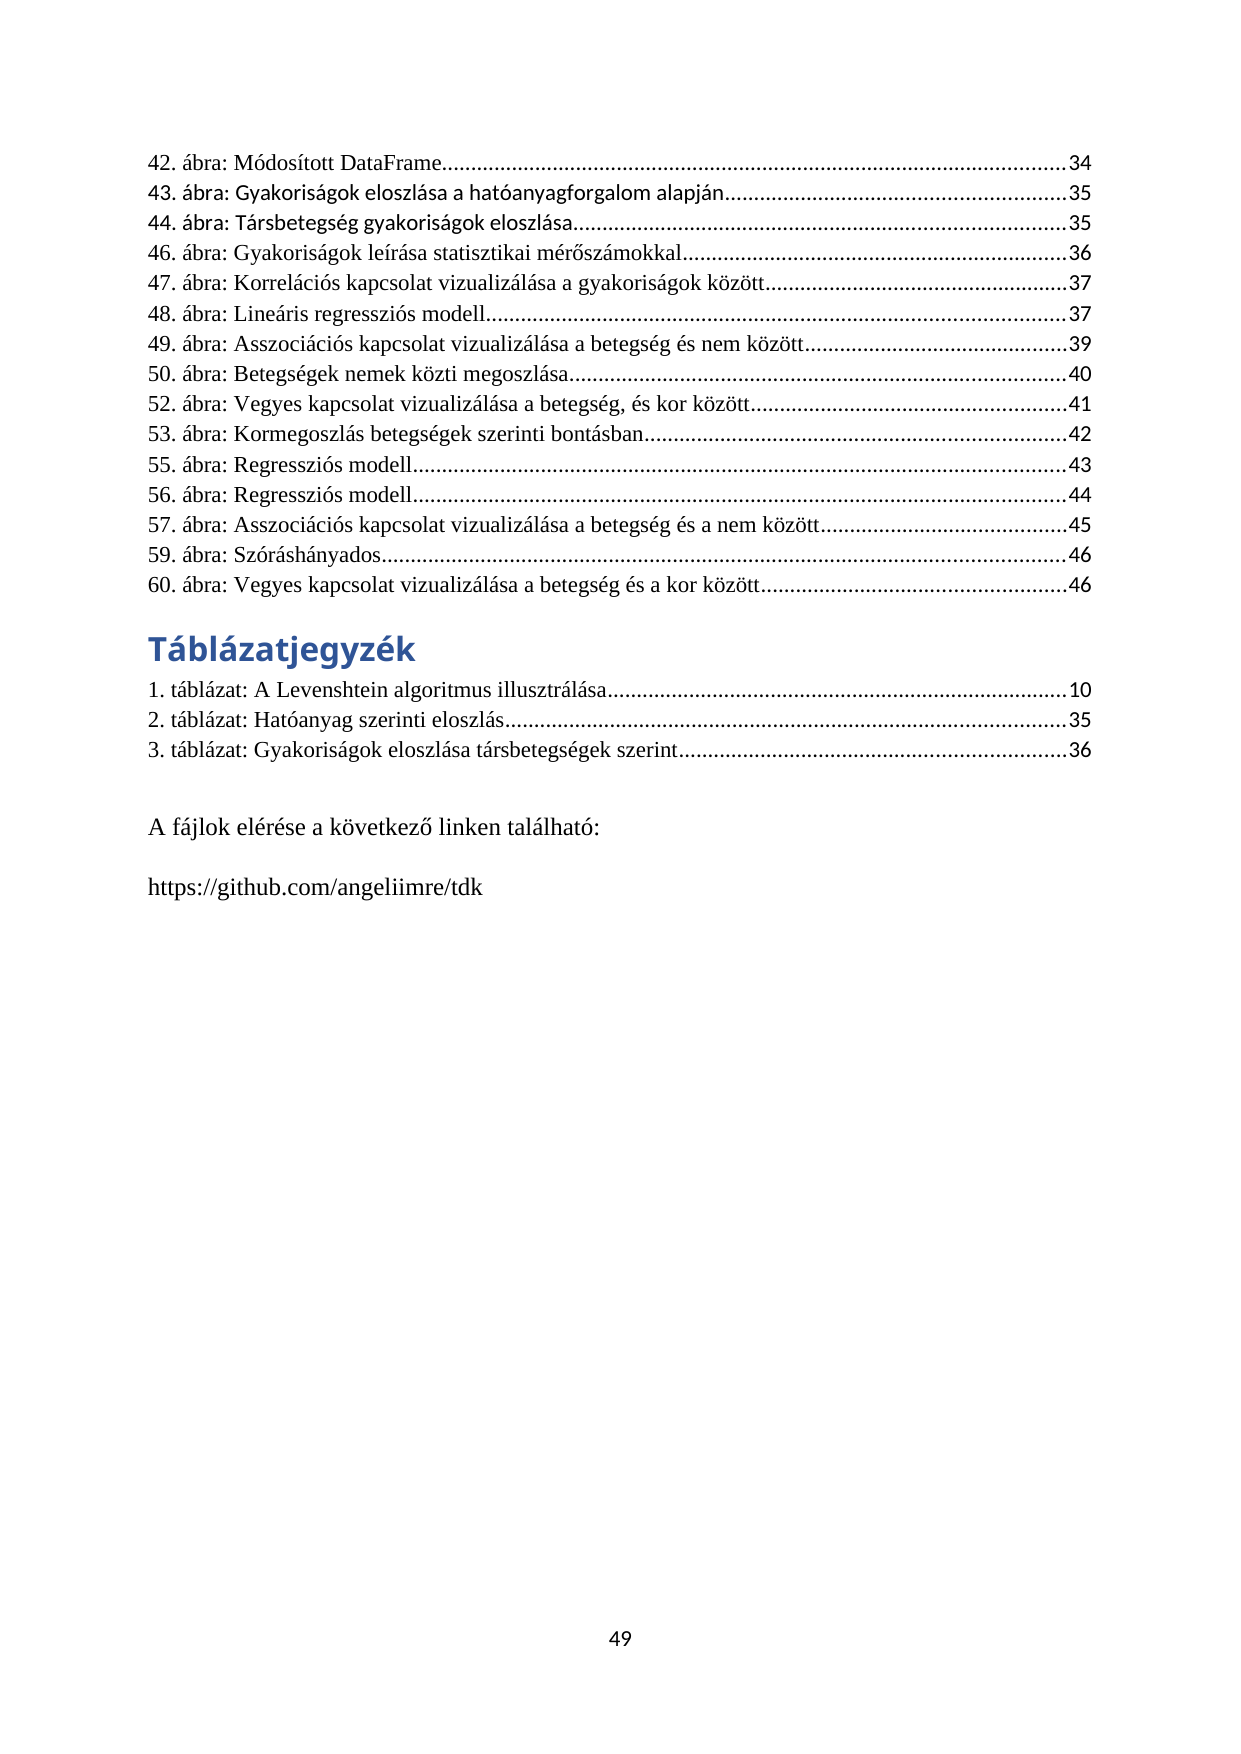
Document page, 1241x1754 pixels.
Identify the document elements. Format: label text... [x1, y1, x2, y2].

text 42. ábra: Módosított DataFrame 34 [148, 148, 1093, 176]
text 60. ábra: Vegyes kapcsolat vizualizálása a betegség és a kor között 46 [148, 571, 1093, 598]
text 46. ábra: Gyakoriságok leírása statisztikai mérőszámokkal 36 [148, 238, 1093, 266]
text 50. ábra: Betegségek nemek közti megoszlása 40 [148, 359, 1093, 387]
text 3. táblázat: Gyakoriságok eloszlása társbetegségek szerint 36 [148, 735, 1093, 763]
text 1. táblázat: A Levenshtein algoritmus illusztrálása 10 [148, 675, 1093, 703]
text 48. ábra: Lineáris regressziós modell 37 [148, 299, 1093, 327]
text 59. ábra: Szóráshányados 46 [148, 540, 1093, 568]
text 44. ábra: Társbetegség gyakoriságok eloszlása 35 [148, 208, 1093, 236]
text 49. ábra: Asszociációs kapcsolat vizualizálása a betegség és nem között 39 [148, 329, 1093, 357]
text 47. ábra: Korrelációs kapcsolat vizualizálása a gyakoriságok között 37 [148, 268, 1093, 296]
text 43. ábra: Gyakoriságok eloszlása a hatóanyagforgalom alapján 35 [148, 178, 1093, 206]
text 55. ábra: Regressziós modell 43 [148, 450, 1093, 478]
text A fájlok elérése a következő linken található: [148, 812, 1093, 841]
text 57. ábra: Asszociációs kapcsolat vizualizálása a betegség és a nem között 45 [148, 510, 1093, 538]
text 52. ábra: Vegyes kapcsolat vizualizálása a betegség, és kor között 41 [148, 389, 1093, 417]
text 53. ábra: Kormegoszlás betegségek szerinti bontásban 42 [148, 419, 1093, 447]
subtitle Táblázatjegyzék [148, 626, 1093, 671]
text 2. táblázat: Hatóanyag szerinti eloszlás 35 [148, 705, 1093, 733]
text 56. ábra: Regressziós modell 44 [148, 480, 1093, 508]
text https://github.com/angeliimre/tdk [148, 872, 1093, 901]
